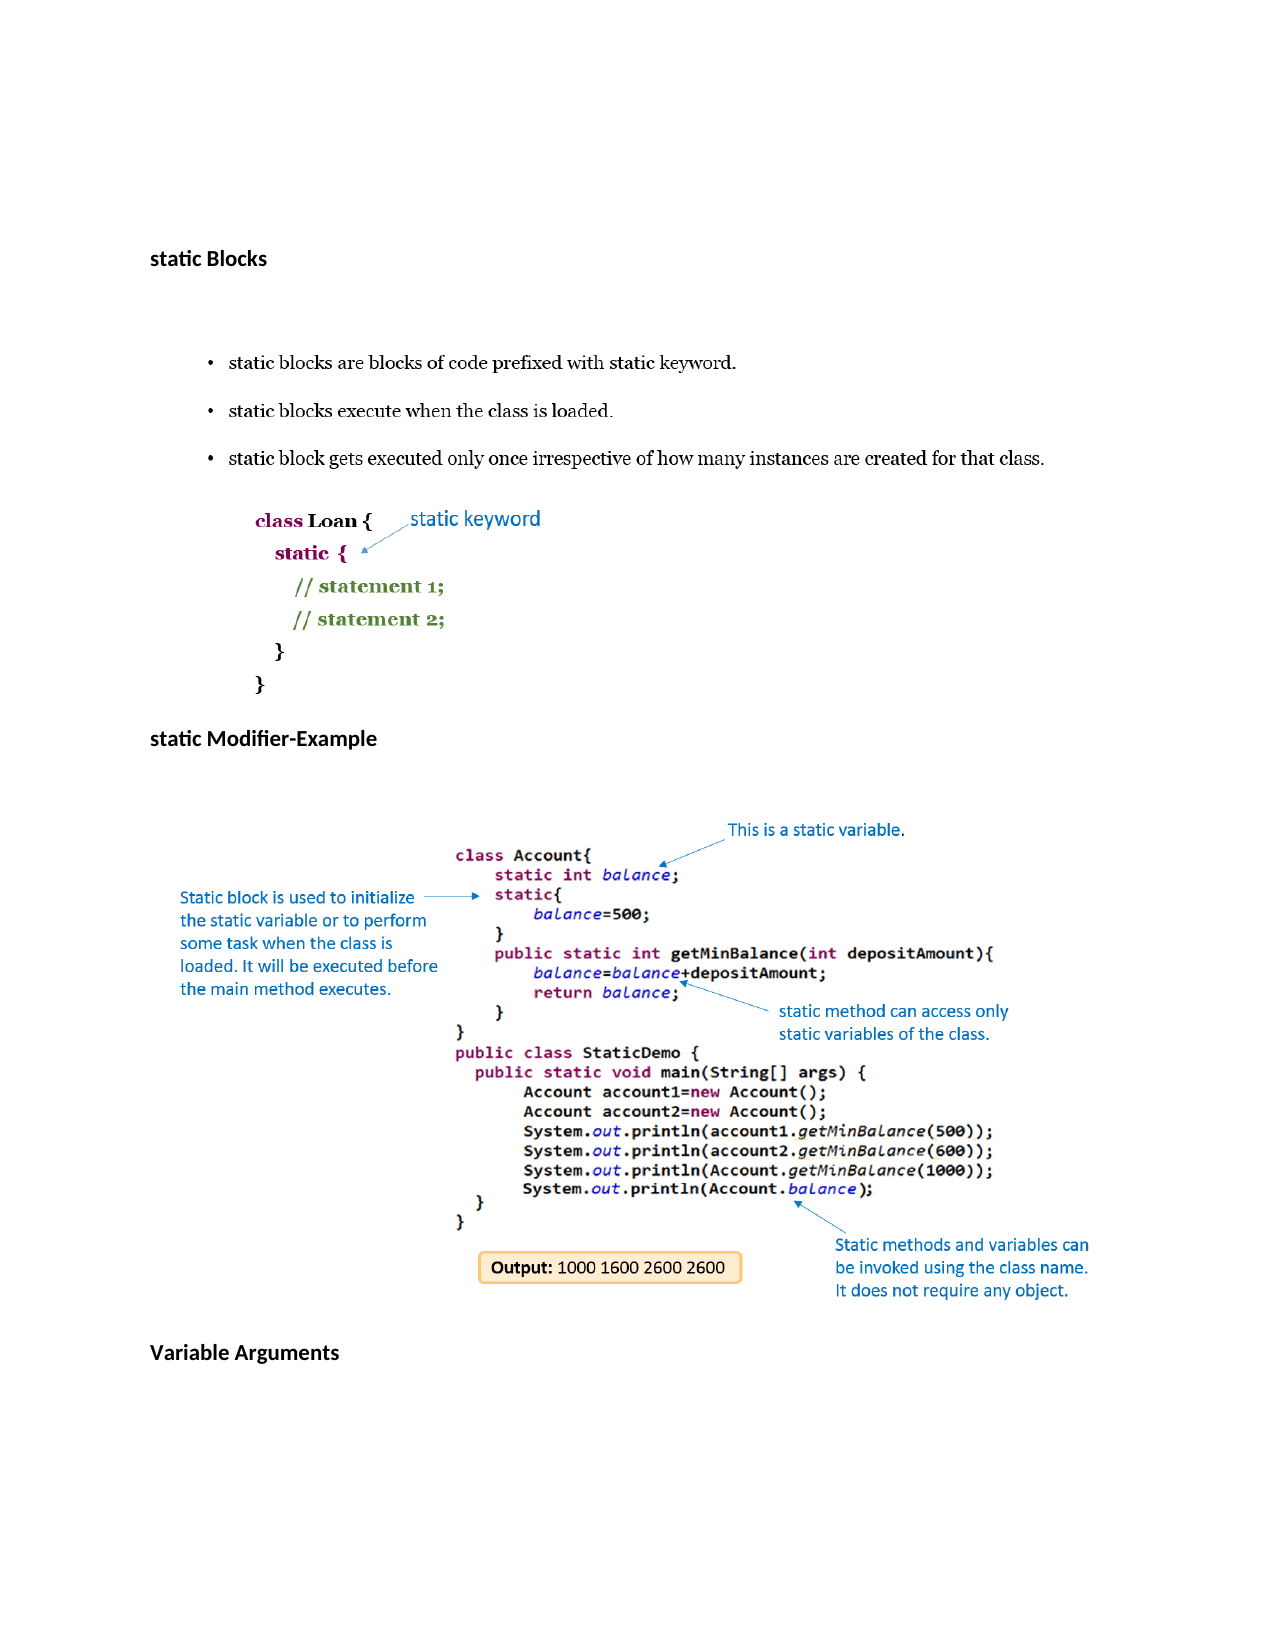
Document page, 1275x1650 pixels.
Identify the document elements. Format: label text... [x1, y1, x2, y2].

picture [150, 290, 1091, 706]
text Variable Arguments [150, 1338, 1125, 1366]
picture [150, 771, 1125, 1319]
text static Modifier-Example [150, 724, 1125, 752]
text static Blocks [150, 244, 1125, 272]
